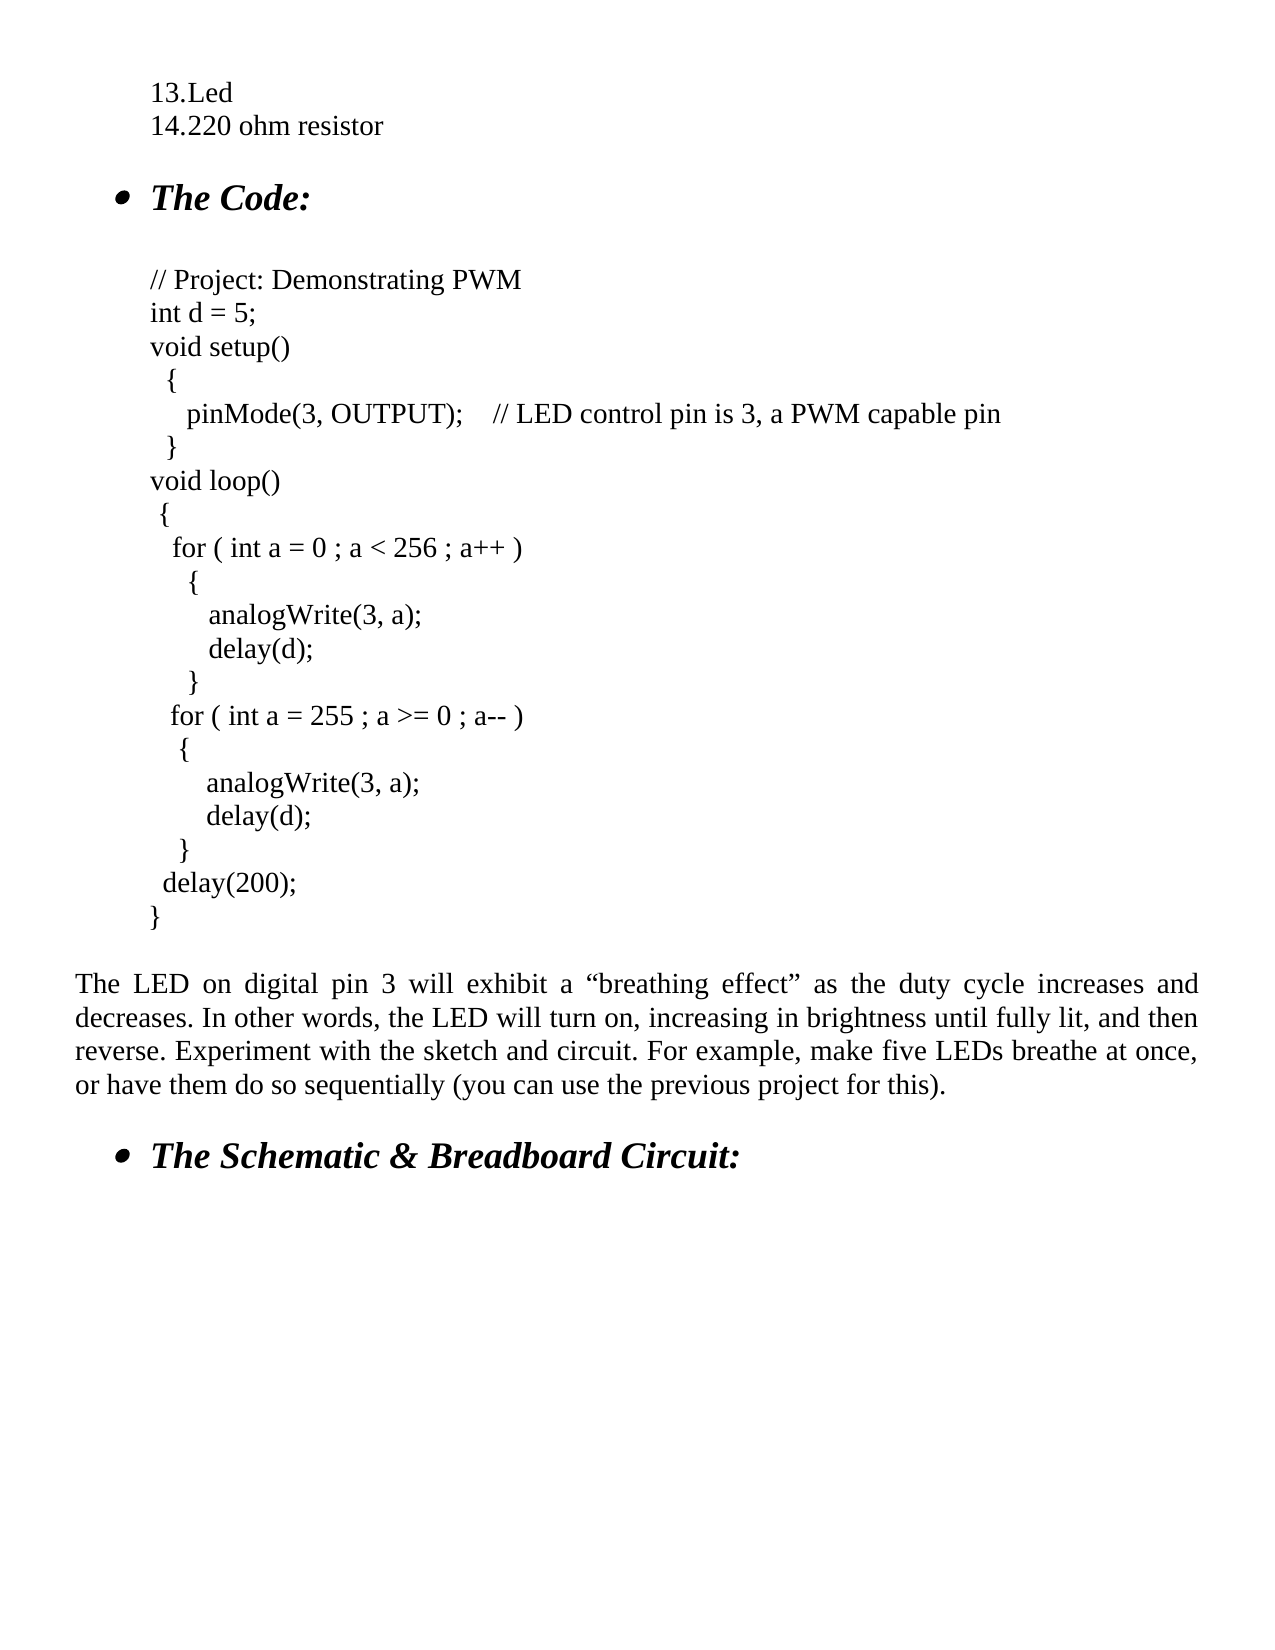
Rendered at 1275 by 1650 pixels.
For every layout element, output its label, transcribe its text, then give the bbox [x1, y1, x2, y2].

text analogWrite(3, a); [75, 765, 1200, 798]
list analogWrite(3, a); [150, 597, 1200, 631]
list { [150, 497, 1200, 530]
text } [75, 832, 1200, 866]
list pinMode(3, OUTPUT); // LED control pin is 3, a PWM capable pin [150, 396, 1200, 429]
list } [150, 429, 1200, 463]
list Led [150, 75, 1200, 108]
text The LED on digital pin 3 will exhibit a “breathing effect” as the duty cycle increases and decreases. In other words, the LED will turn on, increasing in brightness until fully lit, and then reverse. Experiment with the sketch and circuit. For example, make five LEDs breathe at once, or have them do so sequentially (you can use the previous project for this). [75, 966, 1200, 1100]
list delay(d); [150, 631, 1200, 664]
text delay(200); [75, 866, 1200, 899]
list void loop() [150, 463, 1200, 497]
list The Code: [112, 176, 1200, 219]
list 220 ohm resistor [150, 108, 1200, 142]
list { [150, 564, 1200, 597]
text for ( int a = 255 ; a >= 0 ; a-- ) [75, 698, 1200, 731]
list { [150, 362, 1200, 396]
list // Project: Demonstrating PWM [150, 262, 1200, 295]
list for ( int a = 0 ; a < 256 ; a++ ) [150, 530, 1200, 564]
list void setup() [150, 329, 1200, 362]
text { [75, 731, 1200, 765]
list int d = 5; [150, 295, 1200, 329]
list } [150, 664, 1200, 698]
list The Schematic & Breadboard Circuit: [112, 1134, 1200, 1177]
text } [75, 899, 1200, 933]
text delay(d); [75, 798, 1200, 832]
